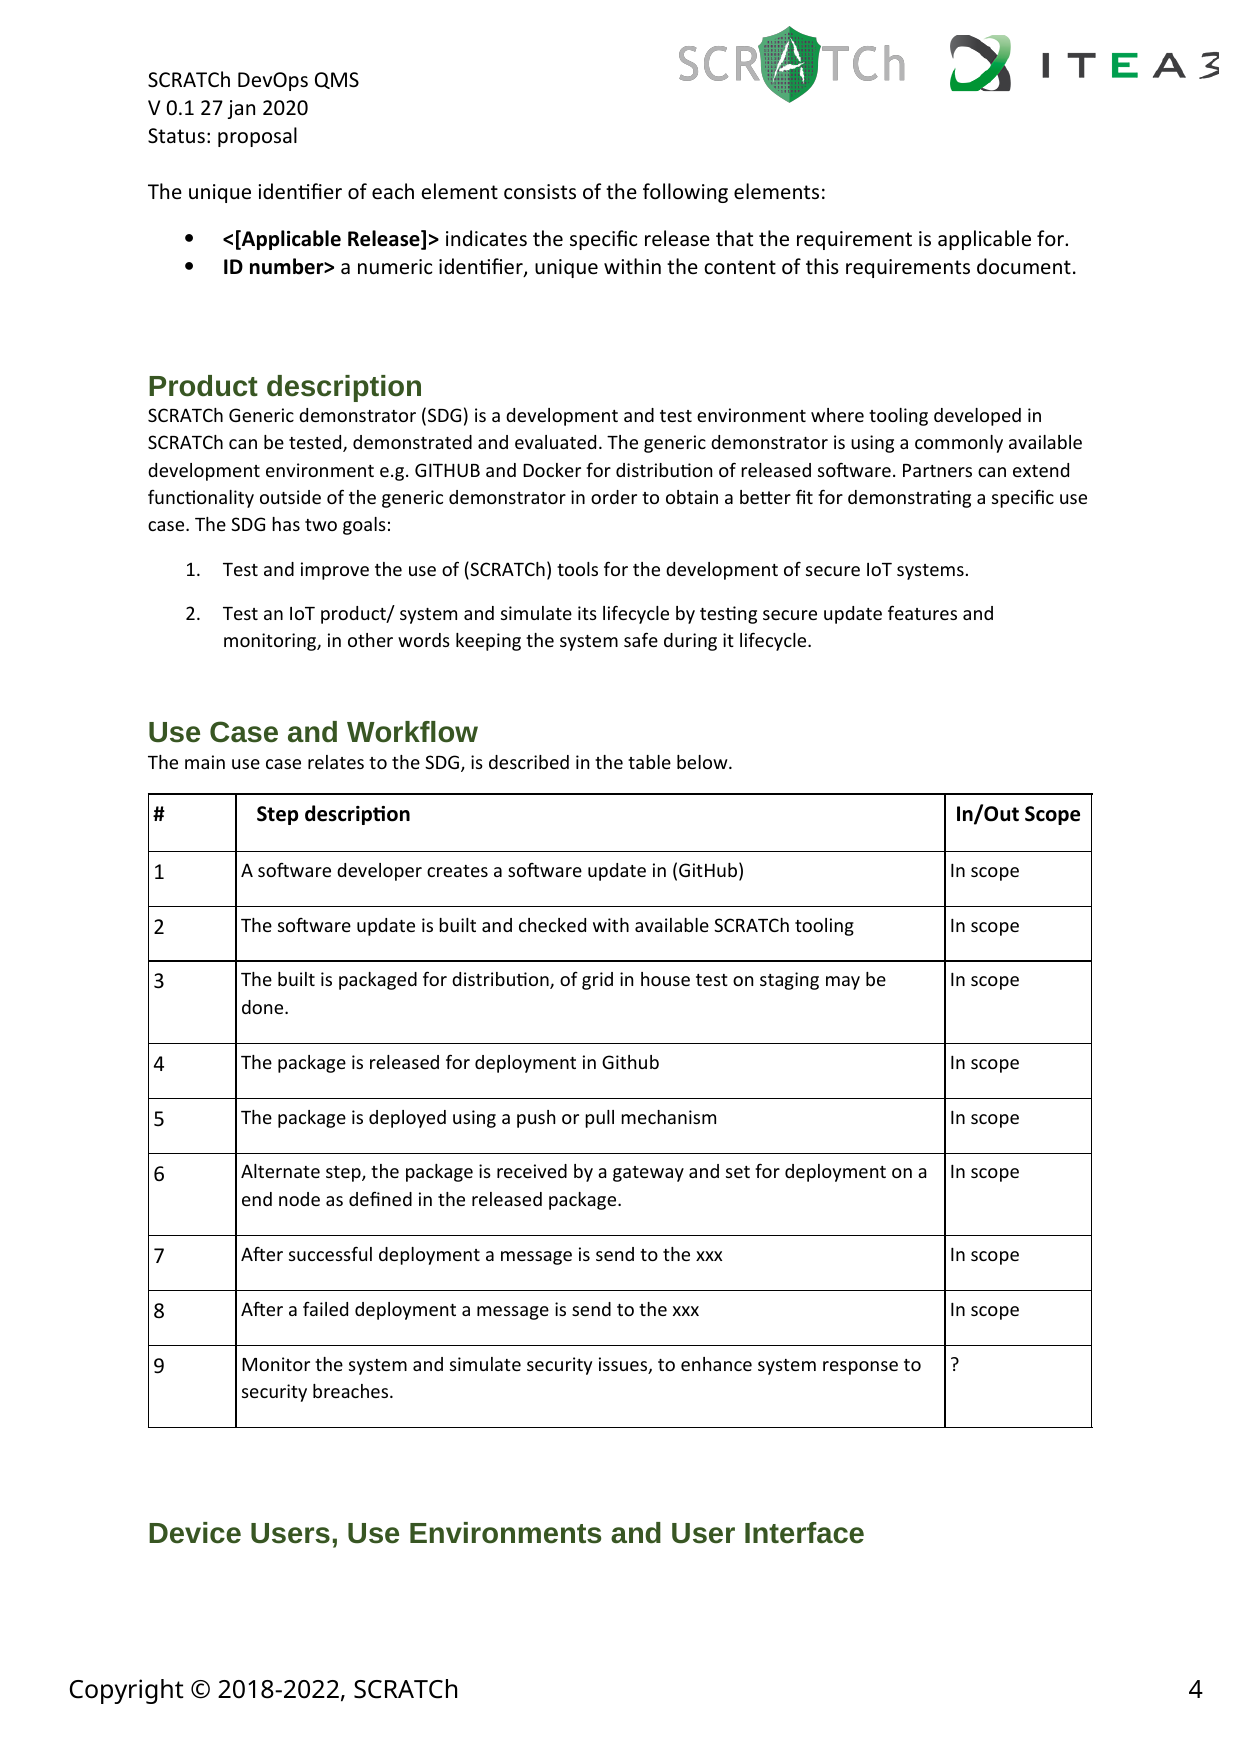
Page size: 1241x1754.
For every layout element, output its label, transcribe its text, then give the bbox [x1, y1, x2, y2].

list <[Applicable Release]> indicates the specific release that the requirement is applicable for. [185, 224, 1093, 252]
table_cell The software update is built and checked with available SCRATCh tooling [237, 907, 944, 960]
list Test an IoT product/ system and simulate its lifecycle by testing secure update features and monitoring, in other words keeping the system safe during it lifecycle. [185, 600, 1093, 653]
table_cell 1 [149, 852, 235, 906]
table_cell 2 [149, 907, 235, 960]
table_cell After successful deployment a message is send to the xxx [237, 1236, 944, 1290]
text The unique identifier of each element consists of the following elements: [148, 177, 1093, 205]
table_header Step description [237, 795, 944, 851]
table_cell The package is released for deployment in Github [237, 1044, 944, 1098]
table_cell In scope [946, 1044, 1091, 1098]
table_cell ? [946, 1346, 1091, 1427]
table_cell The package is deployed using a push or pull mechanism [237, 1099, 944, 1152]
table_cell After a failed deployment a message is send to the xxx [237, 1291, 944, 1344]
text Device Users, Use Environments and User Interface [148, 1517, 1093, 1550]
table_header In/Out Scope [946, 795, 1091, 851]
text Product description [148, 368, 1093, 402]
table_cell In scope [946, 1154, 1091, 1235]
picture [671, 21, 913, 106]
table_cell In scope [946, 852, 1091, 906]
table_cell A software developer creates a software update in (GitHub) [237, 852, 944, 906]
list ID number> a numeric identifier, unique within the content of this requirements document. [185, 252, 1093, 280]
picture [950, 35, 1219, 92]
text SCRATCh Generic demonstrator (SDG) is a development and test environment where tooling developed in SCRATCh can be tested, demonstrated and evaluated. The generic demonstrator is using a commonly available development environment e.g. GITHUB and Docker for distribution of released software. Partners can extend functionality outside of the generic demonstrator in order to obtain a better fit for demonstrating a specific use case. The SDG has two goals: [148, 402, 1093, 537]
table_cell In scope [946, 1099, 1091, 1152]
list Test and improve the use of (SCRATCh) tools for the development of secure IoT systems. [185, 556, 1093, 581]
table_cell Alternate step, the package is received by a gateway and set for deployment on a end node as defined in the released package. [237, 1154, 944, 1235]
table_cell 6 [149, 1154, 235, 1235]
table_cell In scope [946, 1291, 1091, 1344]
table_header # [149, 795, 235, 851]
table_cell 3 [149, 962, 235, 1043]
table_cell 9 [149, 1346, 235, 1427]
table_cell In scope [946, 962, 1091, 1043]
text Use Case and Workflow [148, 715, 1093, 749]
text The main use case relates to the SDG, is described in the table below. [148, 749, 1093, 774]
table_cell The built is packaged for distribution, of grid in house test on staging may be done. [237, 962, 944, 1043]
table_cell 8 [149, 1291, 235, 1344]
table_cell 5 [149, 1099, 235, 1152]
table_cell 4 [149, 1044, 235, 1098]
table_cell 7 [149, 1236, 235, 1290]
table_cell Monitor the system and simulate security issues, to enhance system response to security breaches. [237, 1346, 944, 1427]
table_cell In scope [946, 1236, 1091, 1290]
table_cell In scope [946, 907, 1091, 960]
